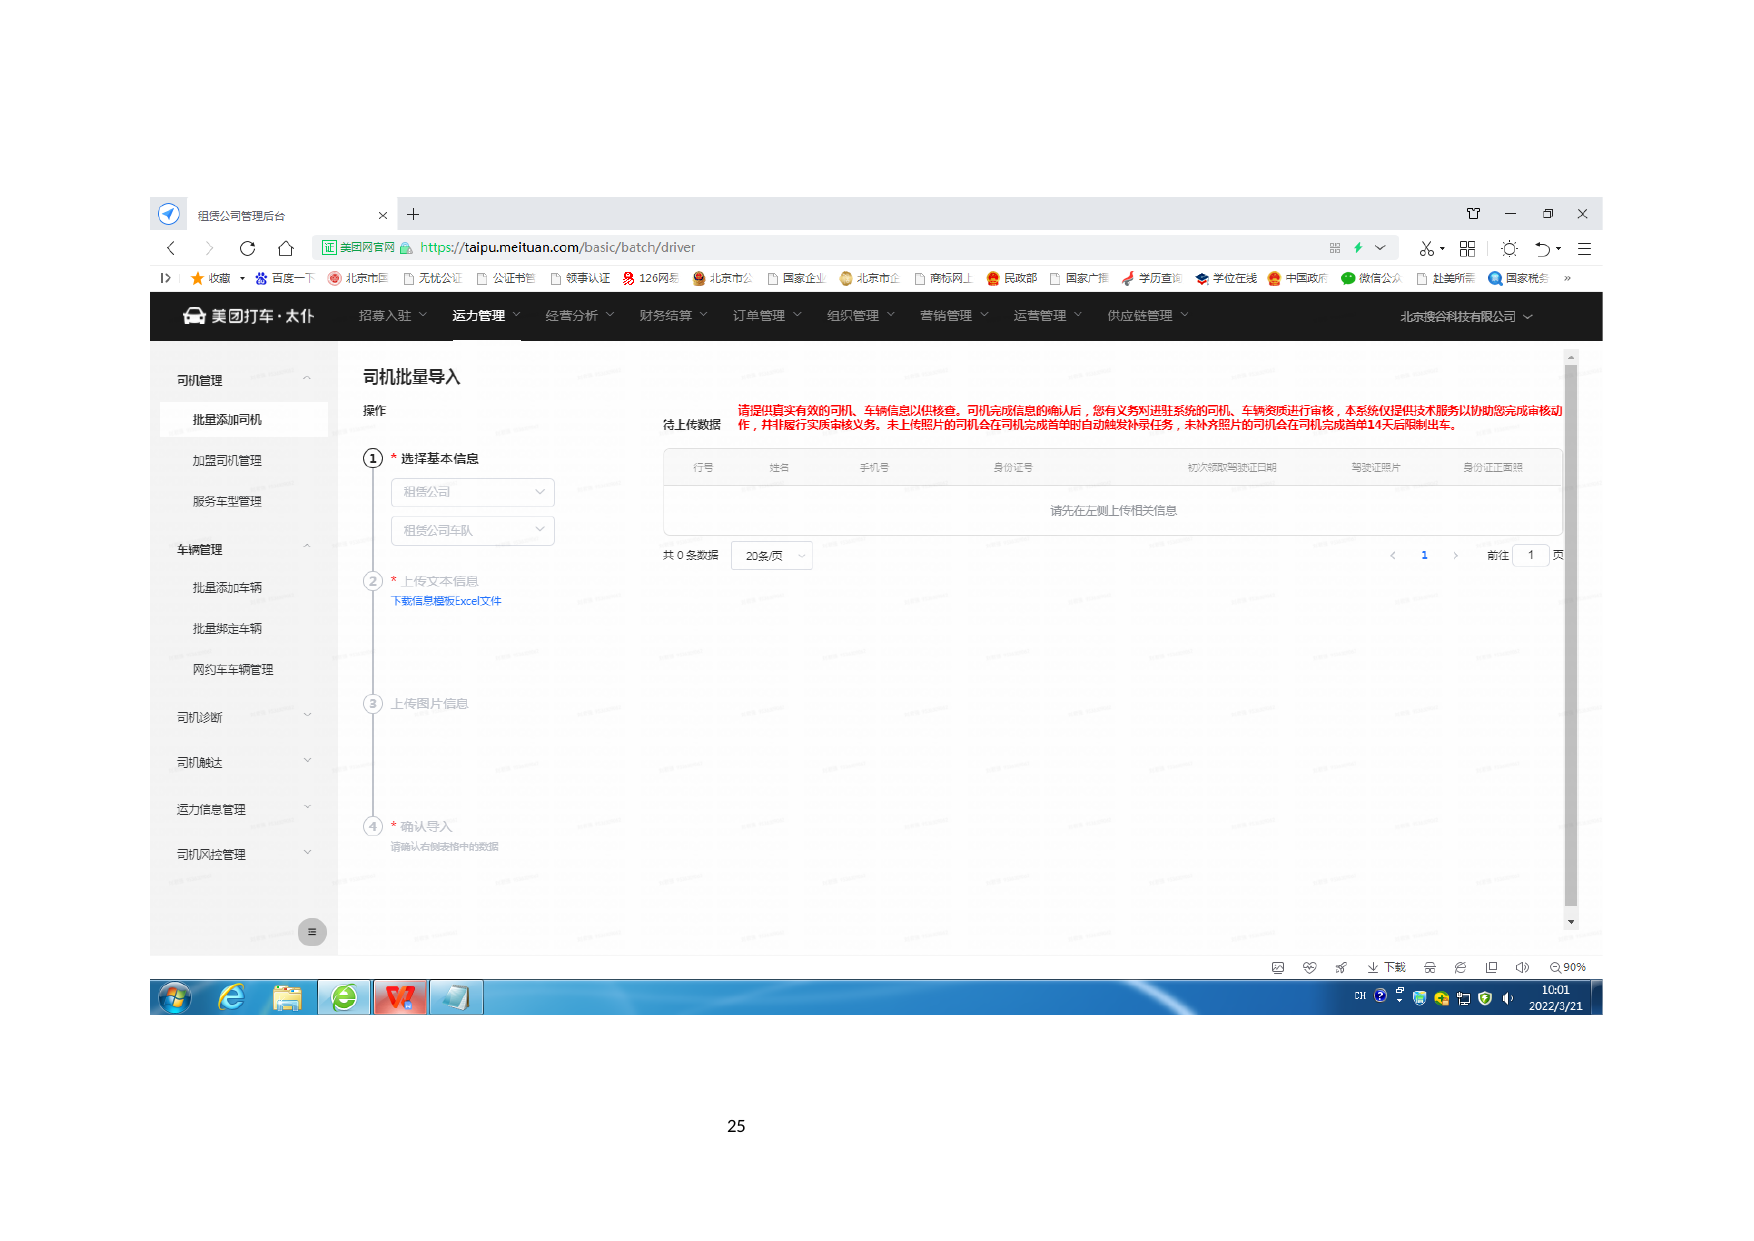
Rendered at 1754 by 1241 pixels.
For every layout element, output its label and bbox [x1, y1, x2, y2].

picture [150, 197, 1603, 1015]
